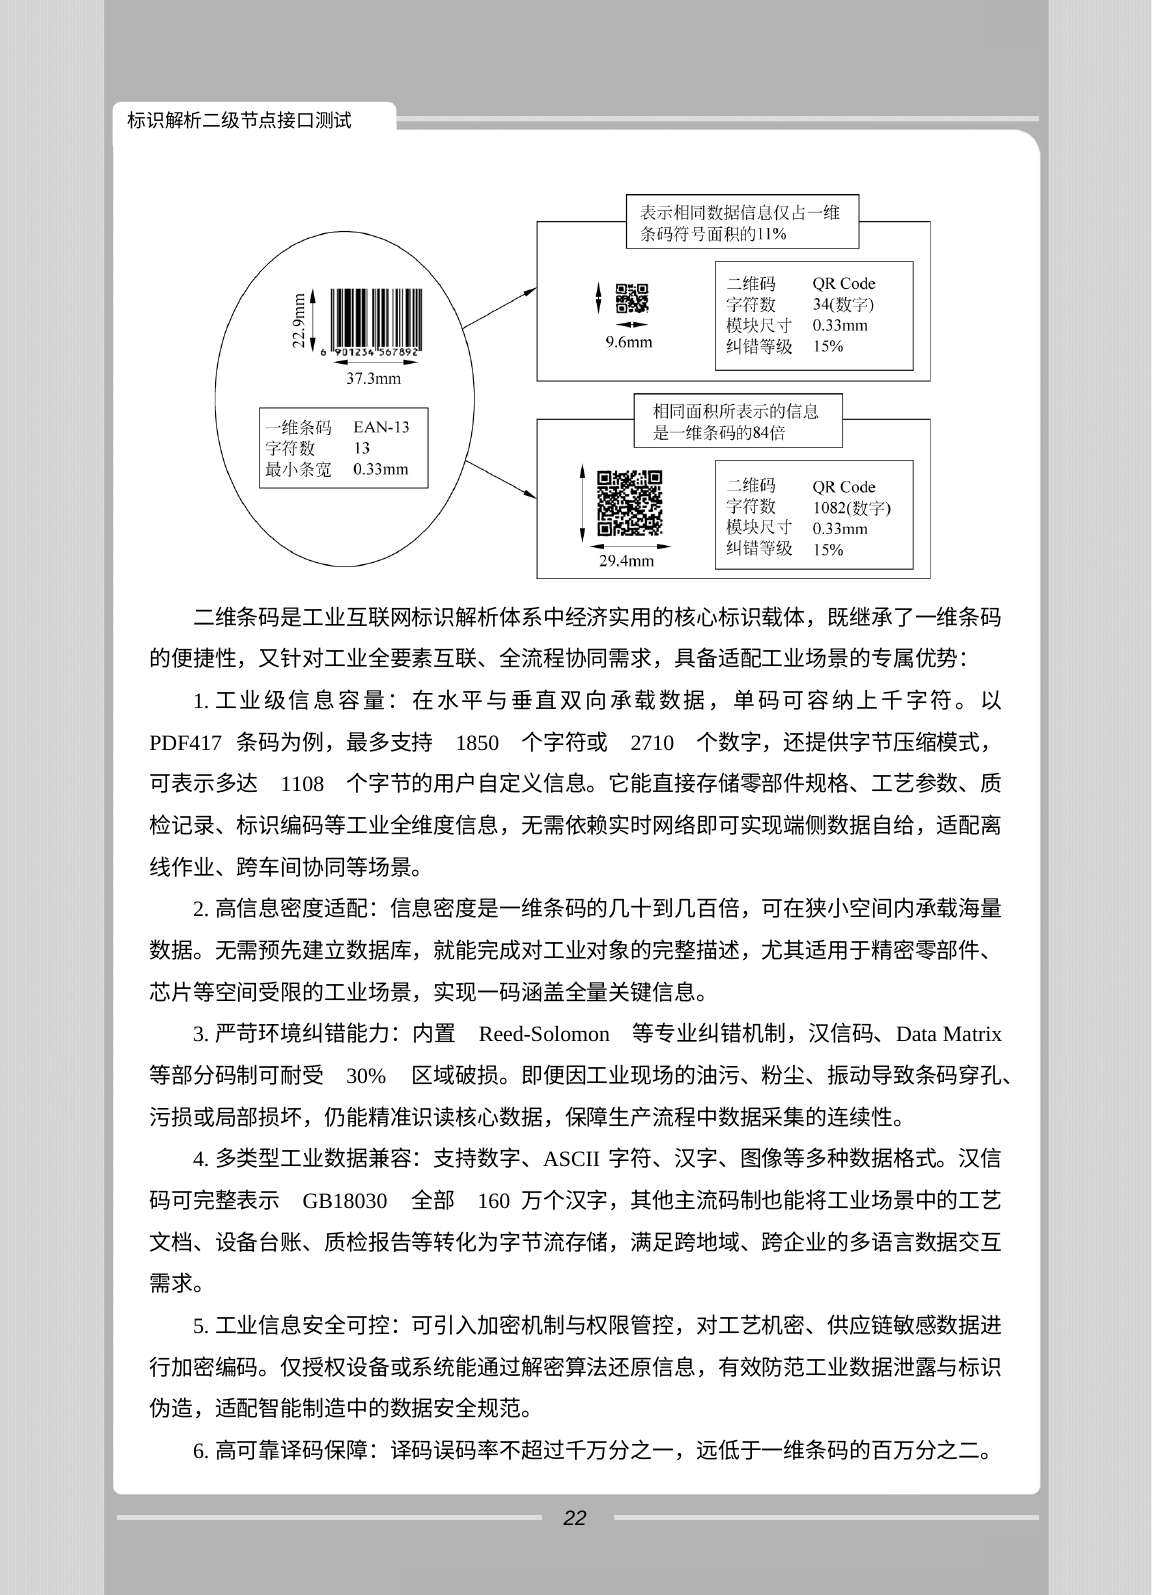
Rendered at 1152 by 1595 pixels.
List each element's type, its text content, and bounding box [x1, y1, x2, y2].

list 多类型工业数据兼容：支持数字、ASCII 字符、汉字、图像等多种数据格式。汉信码可完整表示 GB18030 全部 160 万个汉字，其他主流码制也能将工业场景中的工艺文档、设备台账、质检报告等转化为字节流存储，满足跨地域、跨企业的多语言数据交互需求。 [149, 1136, 1002, 1303]
list 高信息密度适配：信息密度是一维条码的几十到几百倍，可在狭小空间内承载海量数据。无需预先建立数据库，就能完成对工业对象的完整描述，尤其适用于精密零部件、芯片等空间受限的工业场景，实现一码涵盖全量关键信息。 [149, 886, 1002, 1011]
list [149, 1428, 1002, 1469]
list 二维条码是工业互联网标识解析体系中经济实用的核心标识载体，既继承了一维条码的便捷性，又针对工业全要素互联、全流程协同需求，具备适配工业场景的专属优势： [149, 594, 1002, 678]
list 严苛环境纠错能力：内置 Reed-Solomon 等专业纠错机制，汉信码、Data Matrix 等部分码制可耐受 30% 区域破损。即便因工业现场的油污、粉尘、振动导致条码穿孔、污损或局部损坏，仍能精准识读核心数据，保障生产流程中数据采集的连续性。 [149, 1011, 1002, 1136]
list 工业级信息容量：在水平与垂直双向承载数据，单码可容纳上千字符。以 PDF417 条码为例，最多支持 1850 个字符或 2710 个数字，还提供字节压缩模式，可表示多达 1108 个字节的用户自定义信息。它能直接存储零部件规格、工艺参数、质检记录、标识编码等工业全维度信息，无需依赖实时网络即可实现端侧数据自给，适配离线作业、跨车间协同等场景。 [149, 678, 1002, 886]
picture [0, 0, 1152, 1595]
list 工业信息安全可控：可引入加密机制与权限管控，对工艺机密、供应链敏感数据进行加密编码。仅授权设备或系统能通过解密算法还原信息，有效防范工业数据泄露与标识伪造，适配智能制造中的数据安全规范。 [149, 1303, 1002, 1428]
